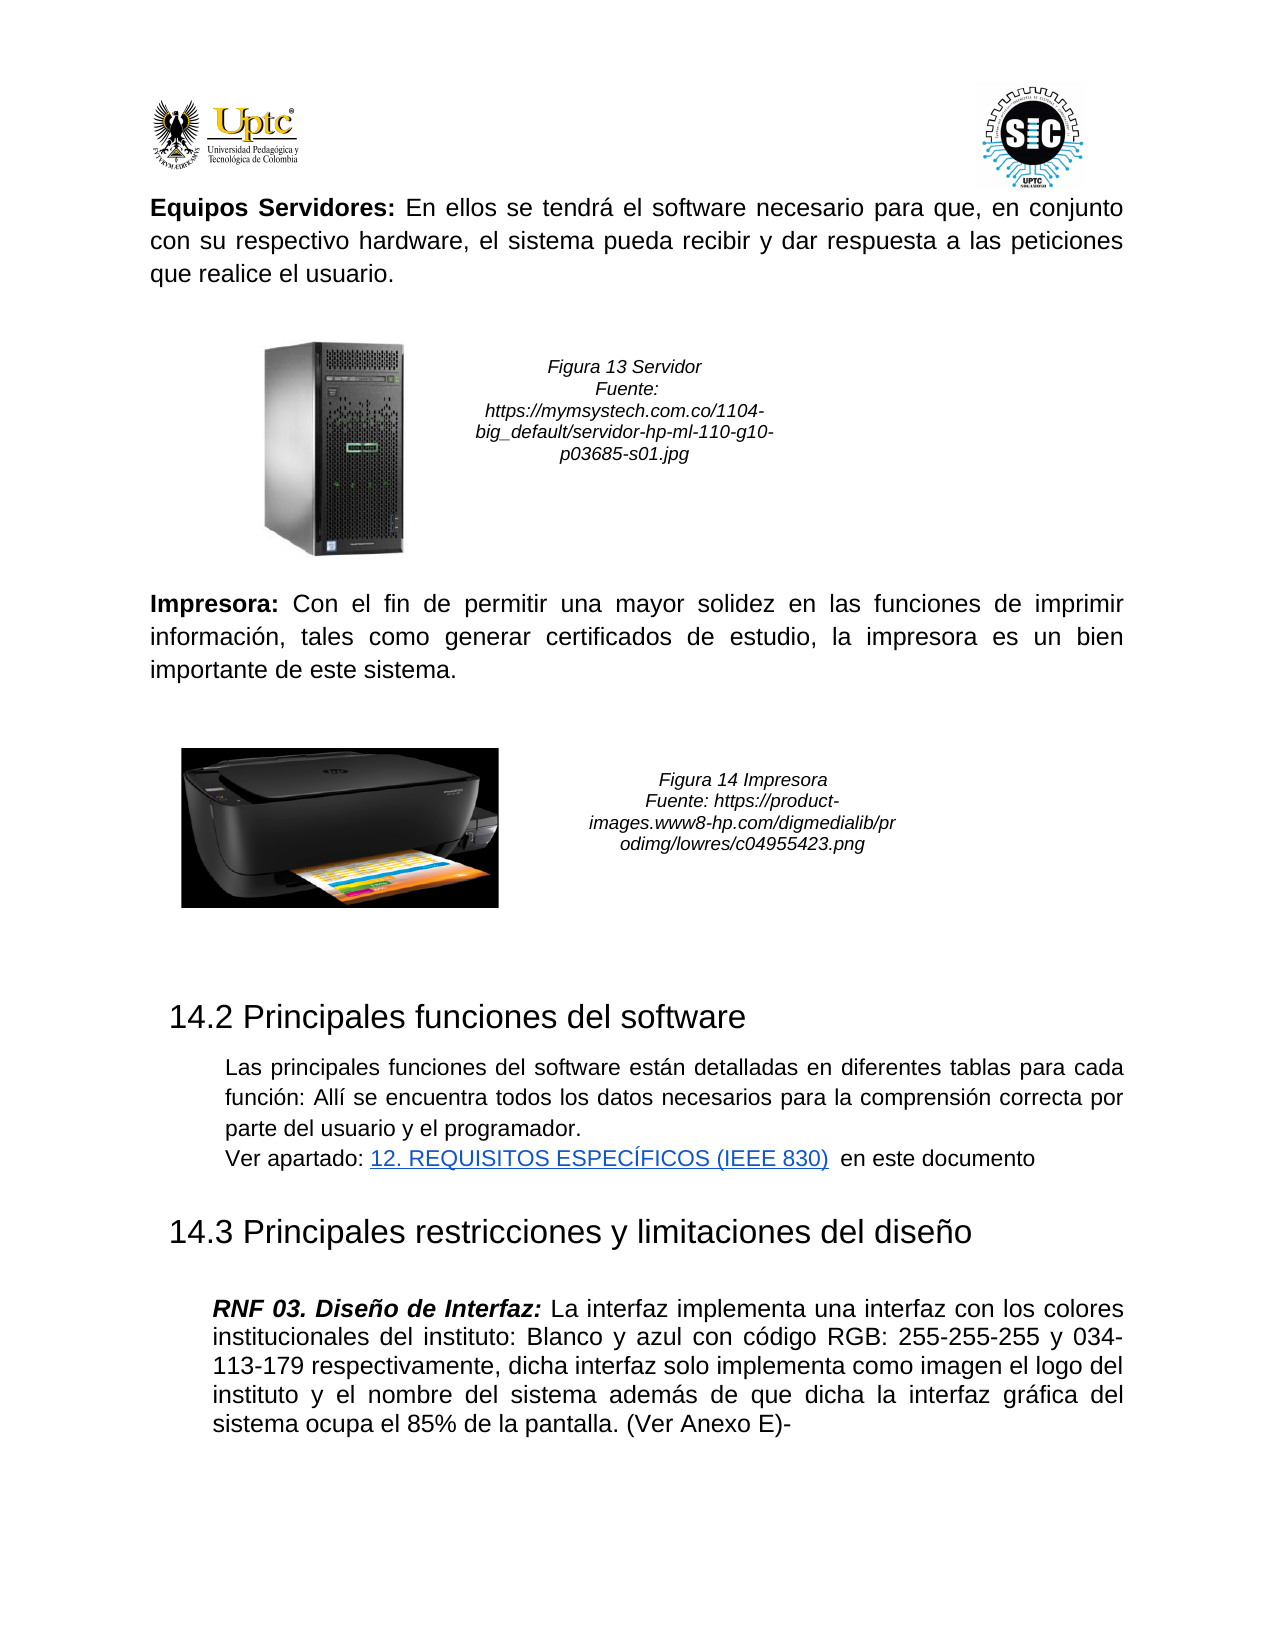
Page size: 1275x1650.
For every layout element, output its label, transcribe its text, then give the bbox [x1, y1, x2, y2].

subtitle 14.2 Principales funciones del software [150, 997, 1125, 1036]
text RNF 03. Diseño de Interfaz: La interfaz implementa una interfaz con los colores institucionales del instituto: Blanco y azul con código RGB: 255-255-255 y 034-113-179 respectivamente, dicha interfaz solo implementa como imagen el logo del instituto y el nombre del sistema además de que dicha la interfaz gráfica del sistema ocupa el 85% de la pantalla. (Ver Anexo E)- [212, 1294, 1125, 1437]
picture [150, 75, 301, 189]
picture [259, 339, 408, 559]
subtitle 14.3 Principales restricciones y limitaciones del diseño [150, 1212, 1125, 1251]
text Ver apartado: 12. REQUISITOS ESPECÍFICOS (IEEE 830) en este documento [225, 1145, 1125, 1171]
text Equipos Servidores: En ellos se tendrá el software necesario para que, en conjunto con su respectivo hardware, el sistema pueda recibir y dar respuesta a las peticiones que realice el usuario. [150, 193, 1125, 288]
picture [181, 748, 499, 908]
picture [976, 82, 1086, 189]
text Impresora: Con el fin de permitir una mayor solidez en las funciones de imprimir información, tales como generar certificados de estudio, la impresora es un bien importante de este sistema. [150, 589, 1125, 684]
text Las principales funciones del software están detalladas en diferentes tablas para cada función: Allí se encuentra todos los datos necesarios para la comprensión correcta por parte del usuario y el programador. [225, 1054, 1125, 1141]
